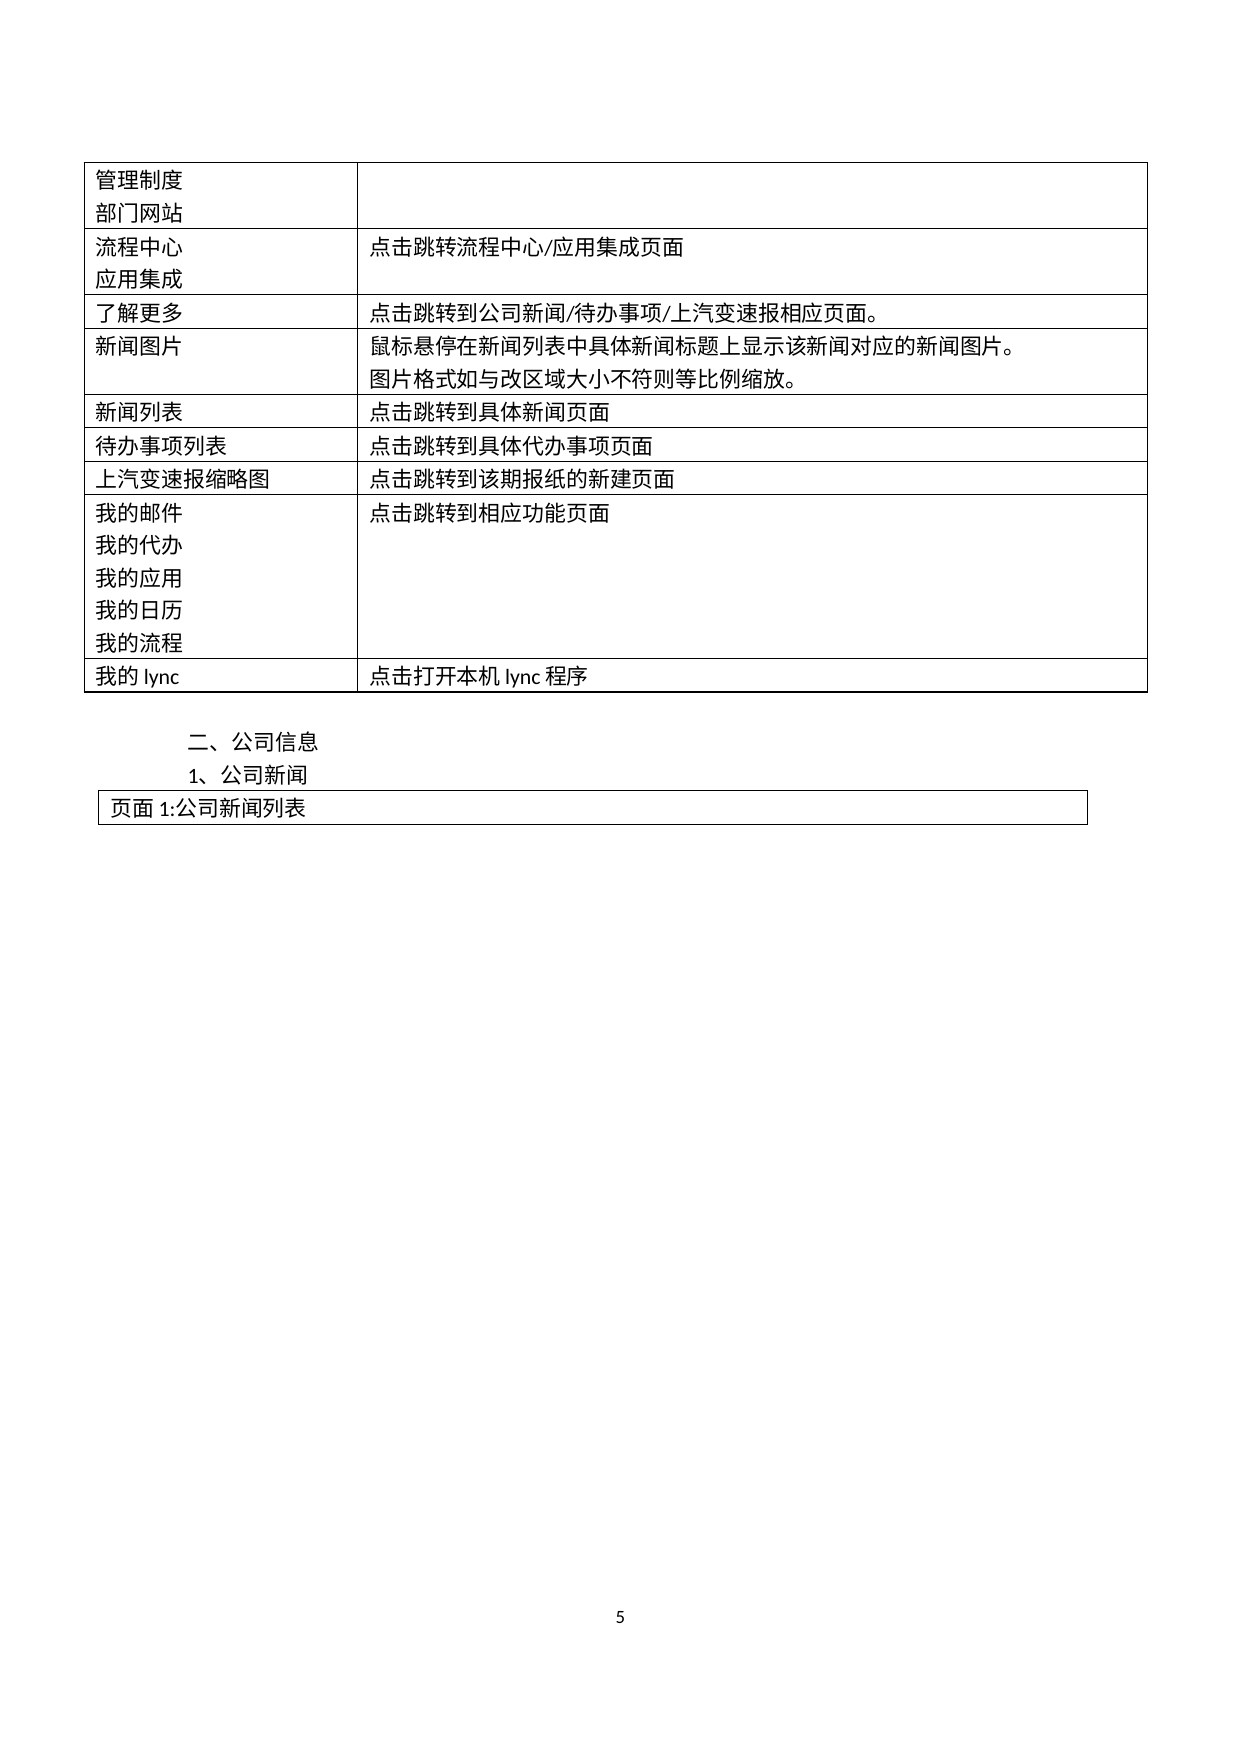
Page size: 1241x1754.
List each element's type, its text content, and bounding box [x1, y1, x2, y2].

table_cell 新闻列表 [85, 395, 357, 427]
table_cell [358, 163, 1147, 228]
table_cell 上汽变速报缩略图 [85, 462, 357, 494]
table_cell 点击打开本机lync程序 [358, 659, 1147, 691]
text 二、公司信息 [187, 725, 1053, 757]
table_header 页面1:公司新闻列表 [99, 791, 1087, 823]
table_cell 了解更多 [85, 295, 357, 328]
table_cell 点击跳转到该期报纸的新建页面 [358, 462, 1147, 494]
table_cell 点击跳转流程中心/应用集成页面 [358, 229, 1147, 294]
table_cell 待办事项列表 [85, 428, 357, 461]
table_cell 我的lync [85, 659, 357, 691]
table_cell 点击跳转到公司新闻/待办事项/上汽变速报相应页面。 [358, 295, 1147, 328]
table_cell 鼠标悬停在新闻列表中具体新闻标题上显示该新闻对应的新闻图片。 图片格式如与改区域大小不符则等比例缩放。 [358, 329, 1147, 394]
table_cell 点击跳转到具体代办事项页面 [358, 428, 1147, 461]
text 1、公司新闻 [187, 757, 1053, 790]
table_cell 我的邮件 我的代办 我的应用 我的日历 我的流程 [85, 495, 357, 658]
table_cell 新闻图片 [85, 329, 357, 394]
table_cell 公司信息 公司办公 管理制度 部门网站 [85, 163, 357, 228]
table_cell 流程中心 应用集成 [85, 229, 357, 294]
table_cell 点击跳转到相应功能页面 [358, 495, 1147, 658]
table_cell 点击跳转到具体新闻页面 [358, 395, 1147, 427]
